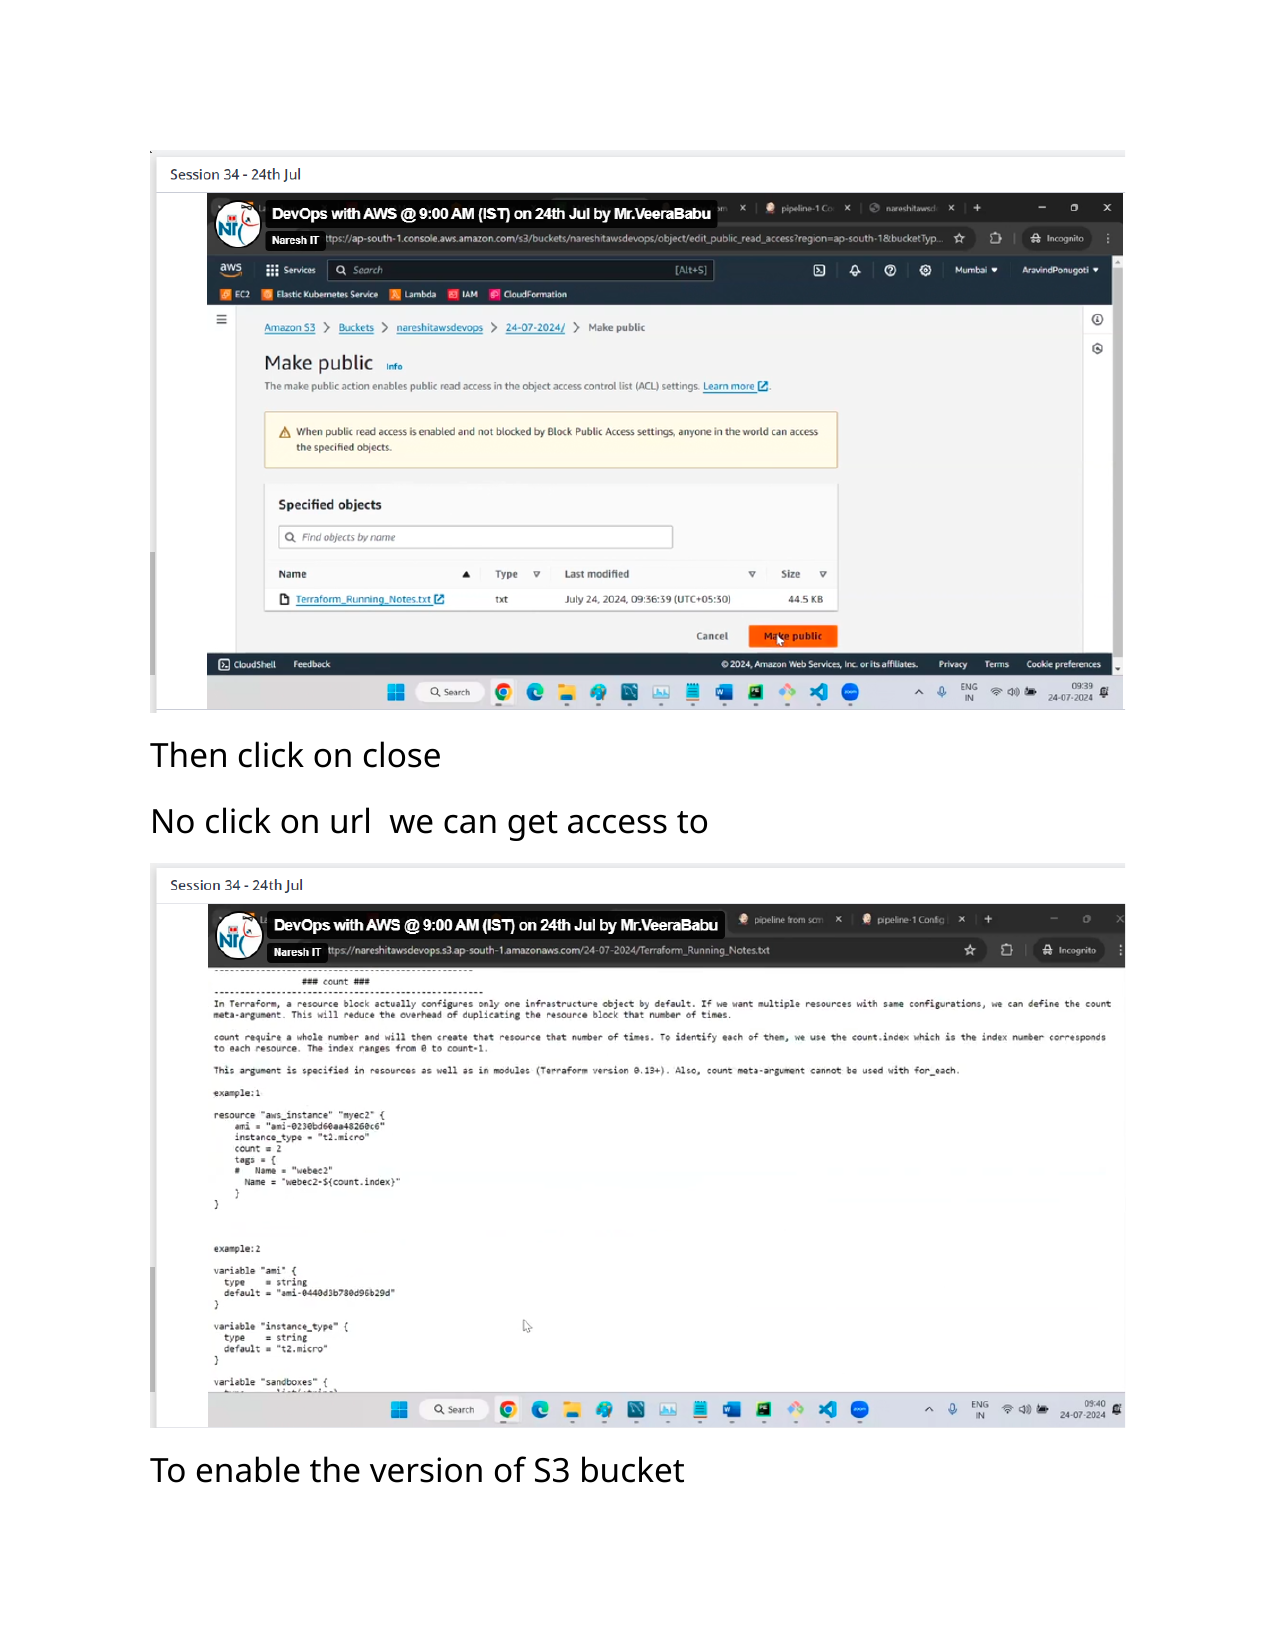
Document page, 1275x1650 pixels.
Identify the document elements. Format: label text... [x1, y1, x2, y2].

picture [150, 863, 1125, 1428]
text To enable the version of S3 bucket [150, 1447, 1125, 1492]
text No click on url we can get access to [150, 798, 1125, 843]
text Then click on close [150, 732, 1125, 778]
picture [150, 150, 1125, 713]
